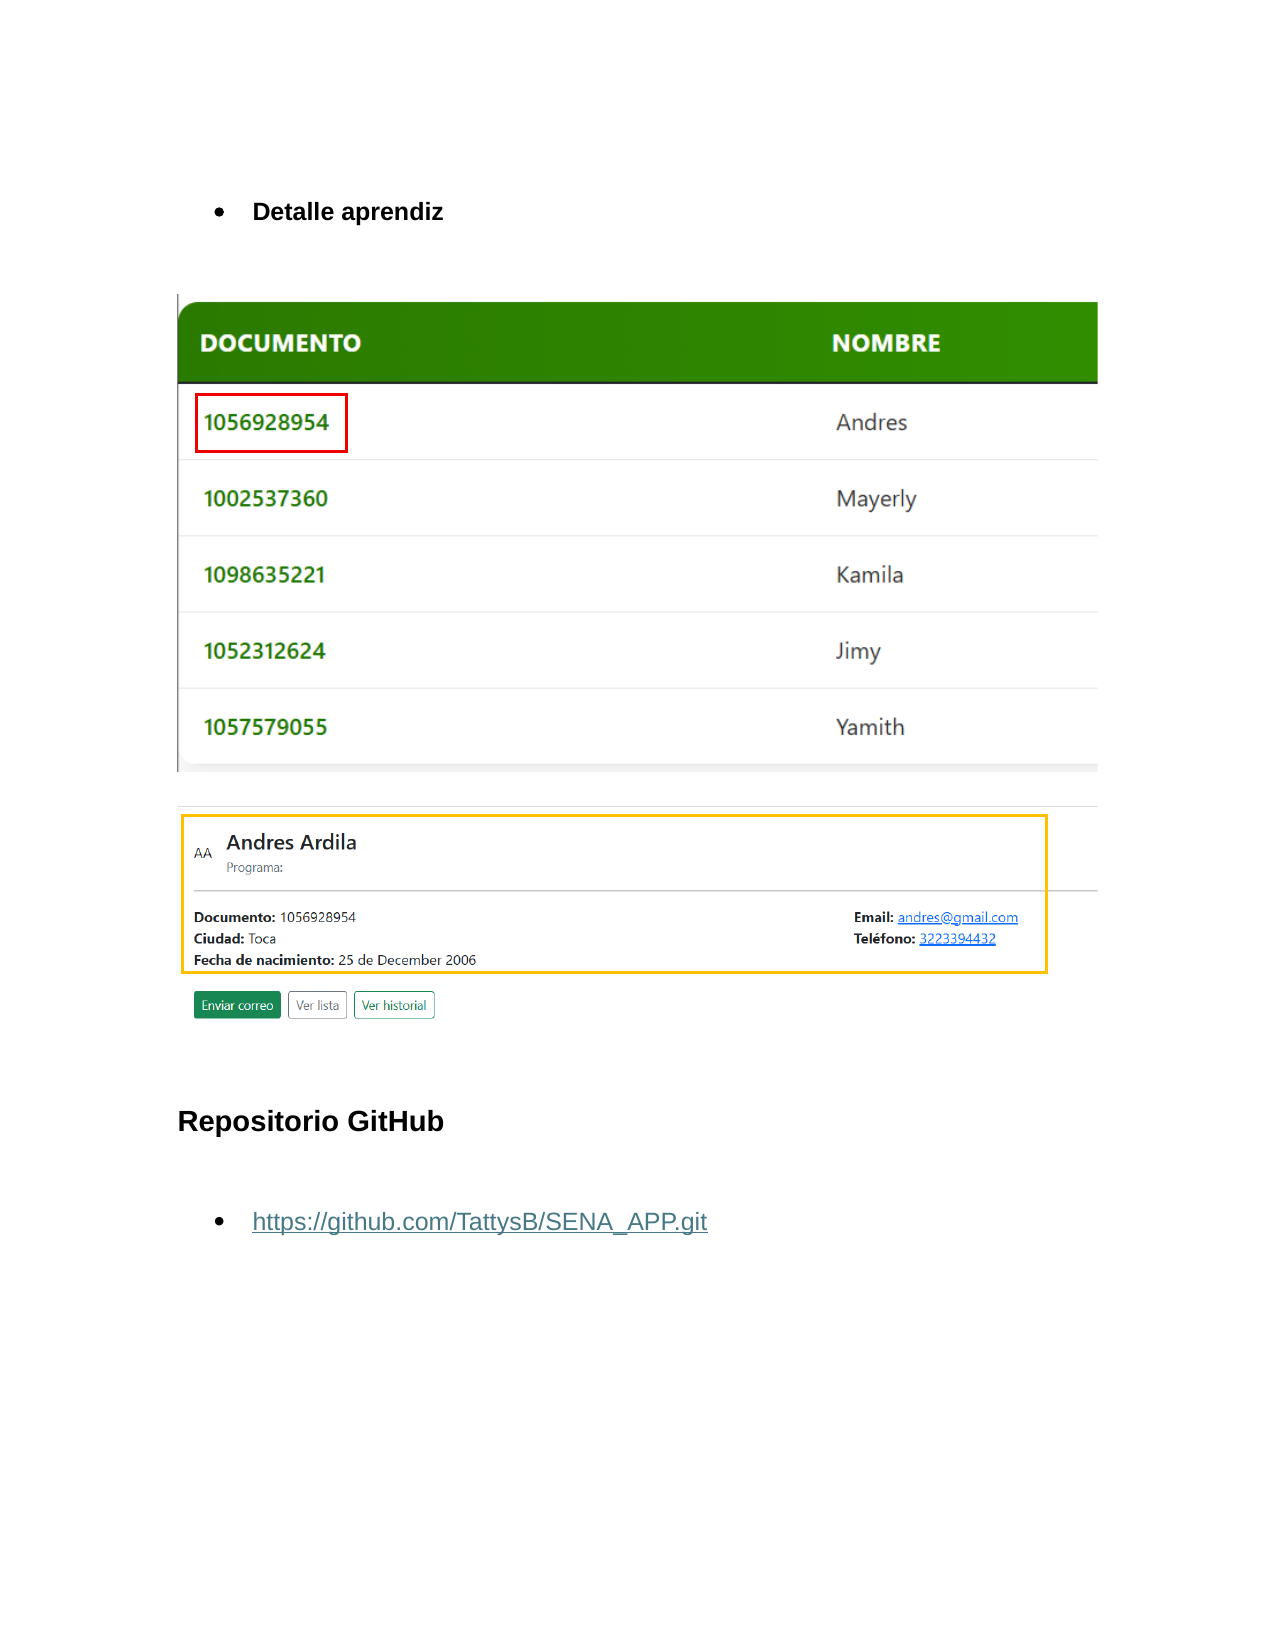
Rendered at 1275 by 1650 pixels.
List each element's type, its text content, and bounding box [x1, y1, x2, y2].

picture [177, 294, 1098, 772]
subtitle Detalle aprendiz [215, 197, 1098, 226]
subtitle Repositorio GitHub [177, 1104, 1098, 1138]
picture [177, 793, 1098, 1028]
list https://github.com/TattysB/SENA_APP.git [215, 1207, 1098, 1236]
